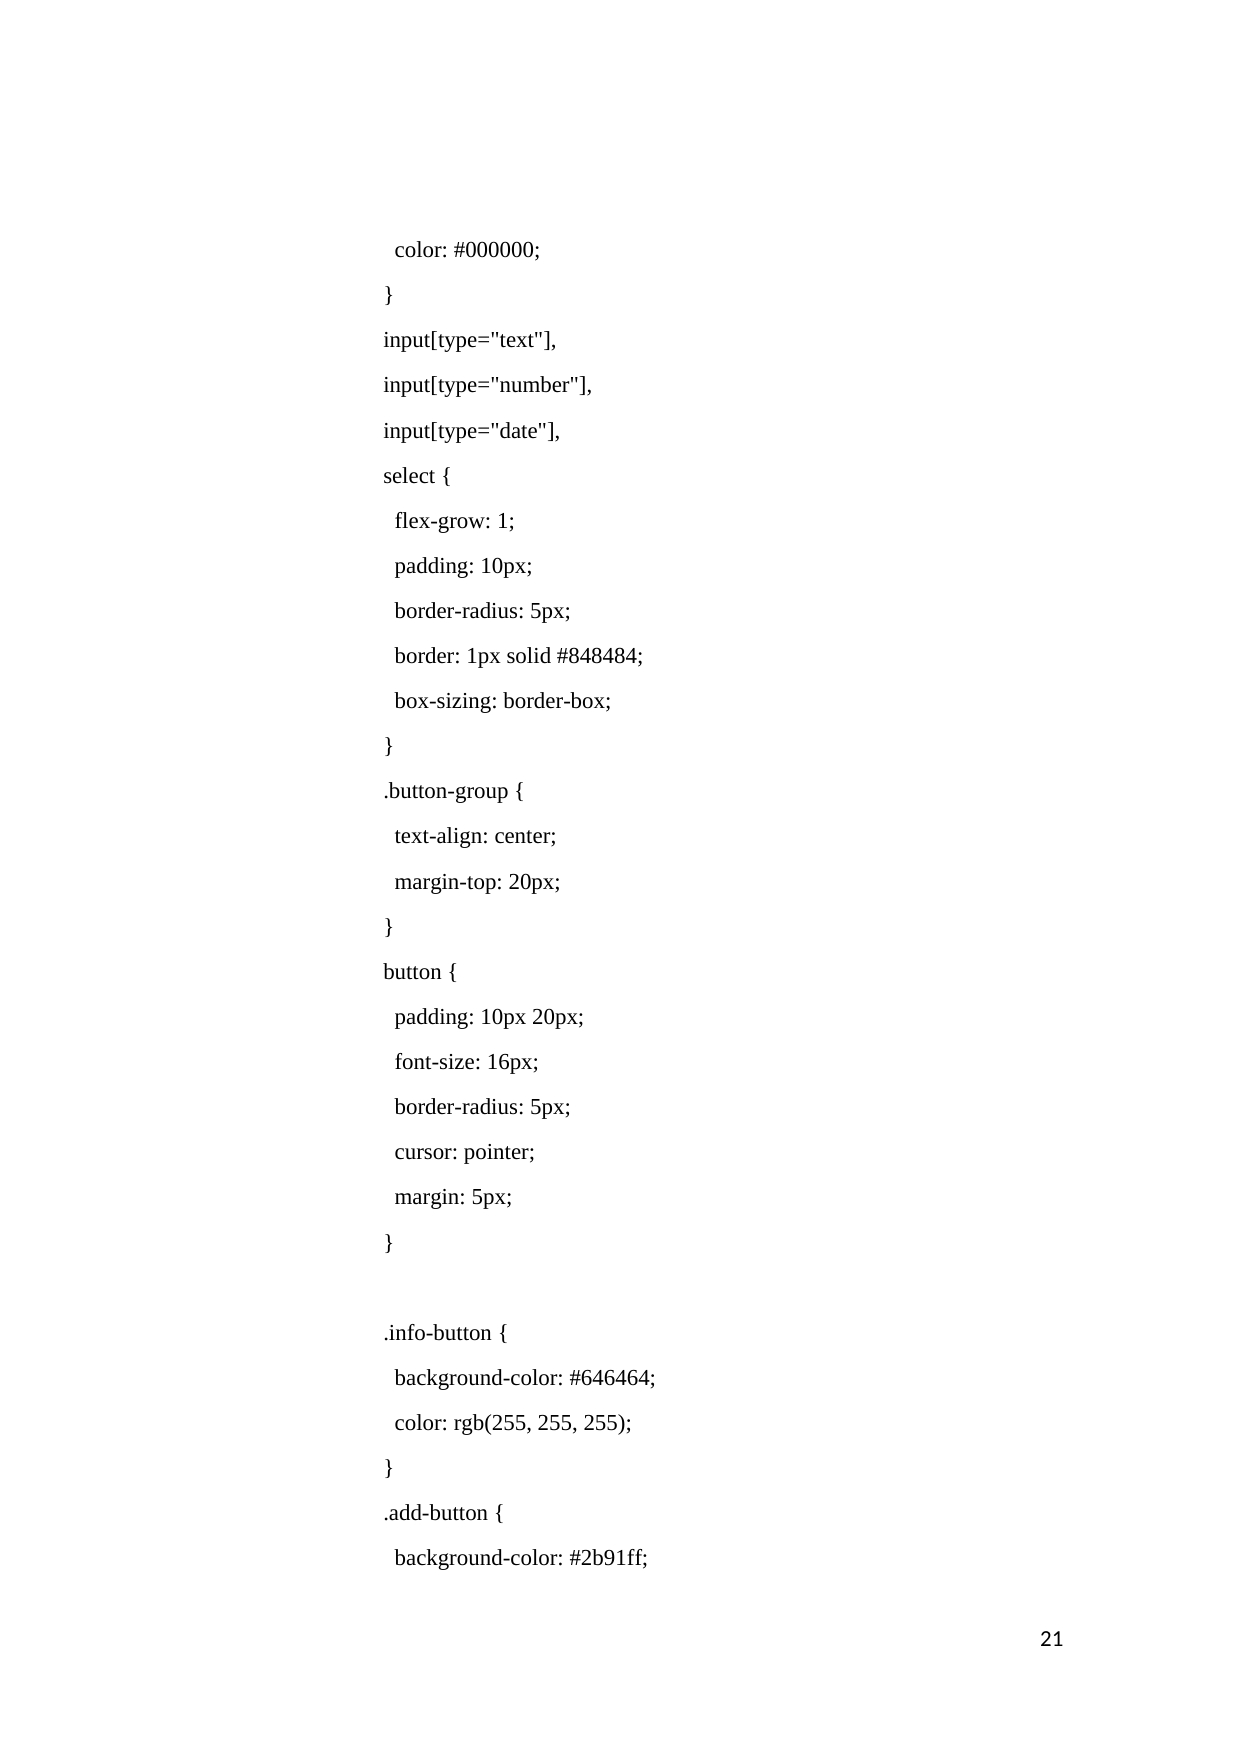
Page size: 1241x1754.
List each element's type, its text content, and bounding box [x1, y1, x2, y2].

text font-size: 16px; [349, 1048, 1063, 1074]
text select { [349, 462, 1063, 488]
text } [349, 1228, 1063, 1255]
text padding: 10px 20px; [349, 1003, 1063, 1029]
text border-radius: 5px; [349, 597, 1063, 623]
text .button-group { [349, 777, 1063, 804]
text margin-top: 20px; [349, 868, 1063, 894]
text background-color: #646464; [349, 1364, 1063, 1390]
text padding: 10px; [349, 552, 1063, 578]
text color: rgb(255, 255, 255); [349, 1409, 1063, 1435]
text .add-button { [349, 1499, 1063, 1526]
text .info-button { [349, 1319, 1063, 1345]
text border-radius: 5px; [349, 1093, 1063, 1119]
text input[type="date"], [349, 417, 1063, 443]
text input[type="text"], [349, 326, 1063, 353]
text background-color: #2b91ff; [349, 1544, 1063, 1571]
text } [349, 913, 1063, 939]
text margin: 5px; [349, 1183, 1063, 1210]
text input[type="number"], [349, 372, 1063, 398]
text border: 1px solid #848484; [349, 642, 1063, 668]
text cursor: pointer; [349, 1138, 1063, 1165]
text button { [349, 958, 1063, 984]
text box-sizing: border-box; [349, 687, 1063, 714]
text } [349, 1454, 1063, 1480]
text } [349, 281, 1063, 308]
text text-align: center; [349, 823, 1063, 849]
text } [349, 732, 1063, 759]
text flex-grow: 1; [349, 507, 1063, 533]
text color: #000000; [349, 236, 1063, 263]
